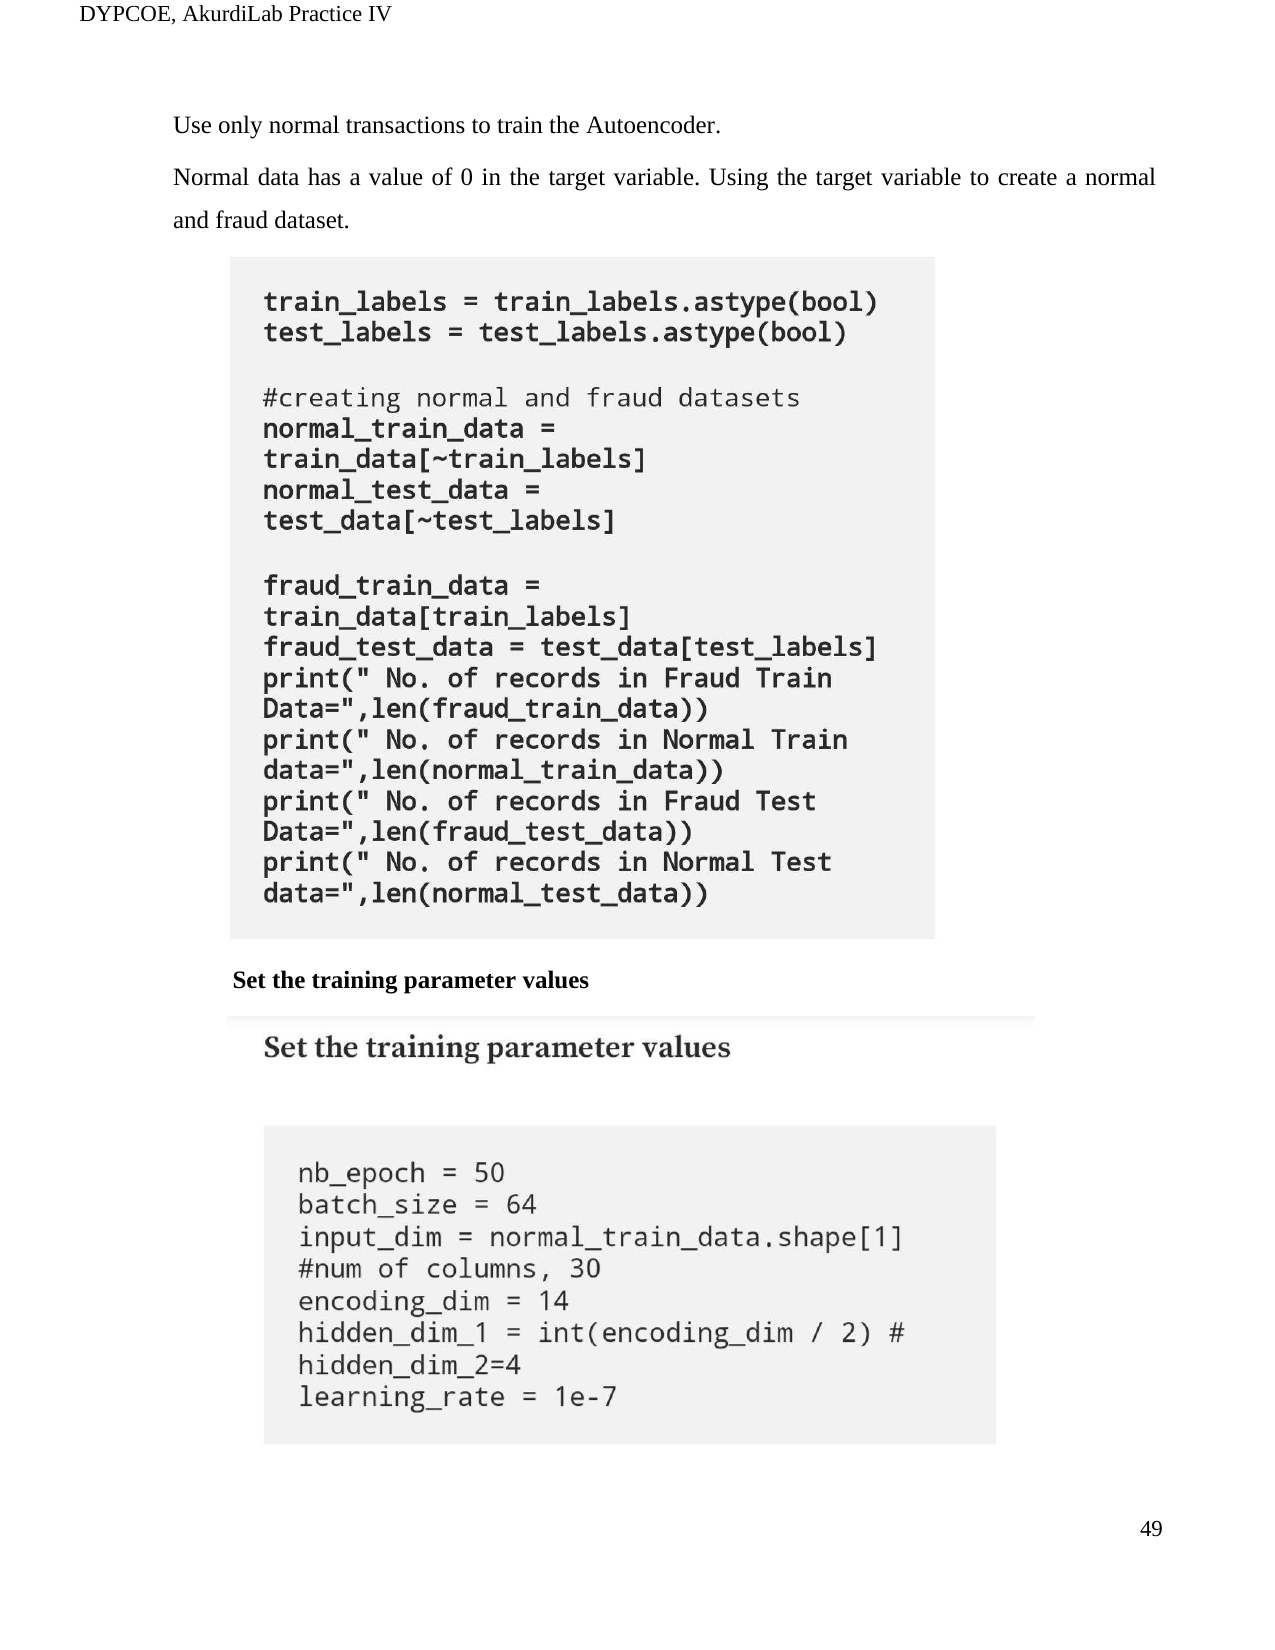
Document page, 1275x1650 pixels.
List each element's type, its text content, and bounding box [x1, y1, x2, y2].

picture [226, 1016, 1036, 1449]
text Set the training parameter values [226, 965, 1004, 994]
picture [226, 255, 939, 944]
text Use only normal transactions to train the Autoencoder. [173, 110, 1157, 139]
text Normal data has a value of 0 in the target variable. Using the target variable to create a normal and fraud dataset. [173, 162, 1157, 233]
